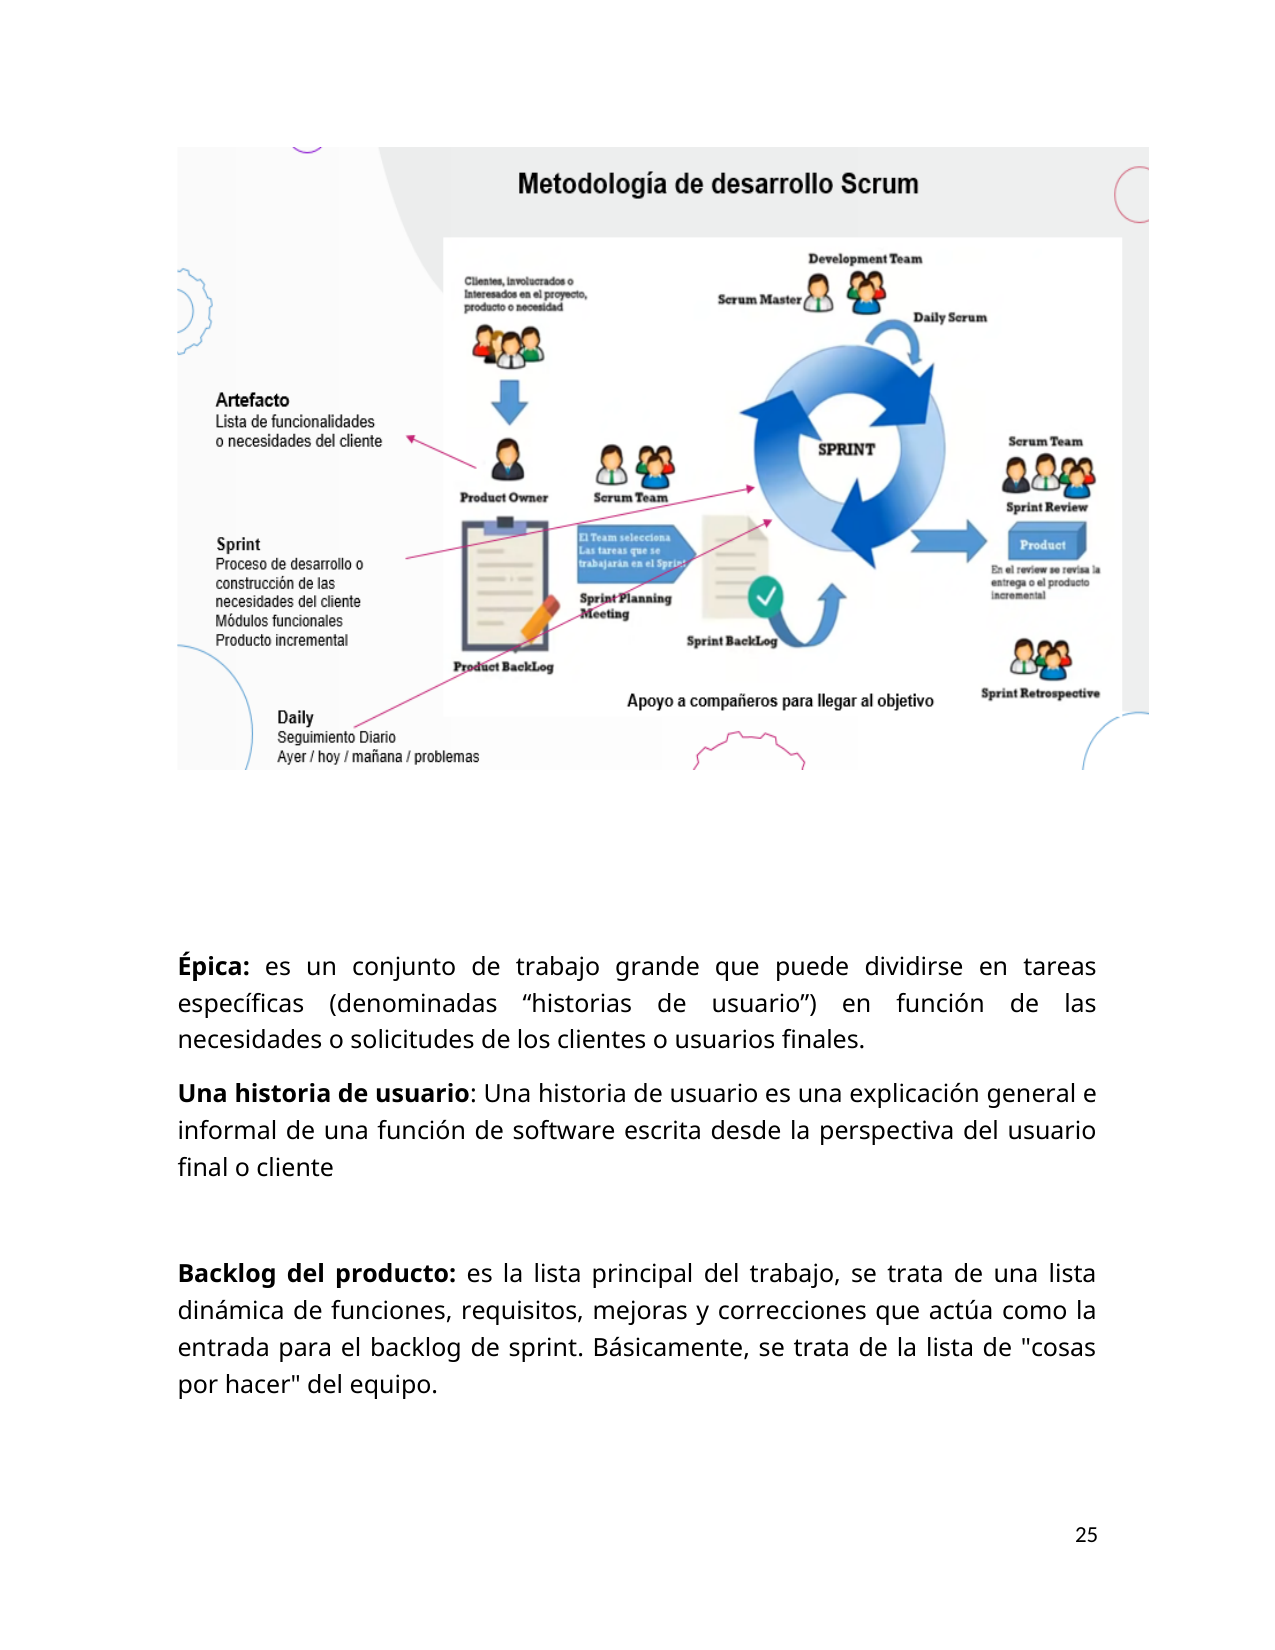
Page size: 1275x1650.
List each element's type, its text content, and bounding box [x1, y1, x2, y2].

text Épica: es un conjunto de trabajo grande que puede dividirse en tareas específicas (denominadas “historias de usuario”) en función de las necesidades o solicitudes de los clientes o usuarios finales. [177, 949, 1098, 1056]
picture [177, 147, 1149, 770]
text Una historia de usuario: Una historia de usuario es una explicación general e informal de una función de software escrita desde la perspectiva del usuario final o cliente [177, 1076, 1098, 1183]
text Backlog del producto: es la lista principal del trabajo, se trata de una lista dinámica de funciones, requisitos, mejoras y correcciones que actúa como la entrada para el backlog de sprint. Básicamente, se trata de la lista de "cosas por hacer" del equipo. [177, 1256, 1098, 1400]
